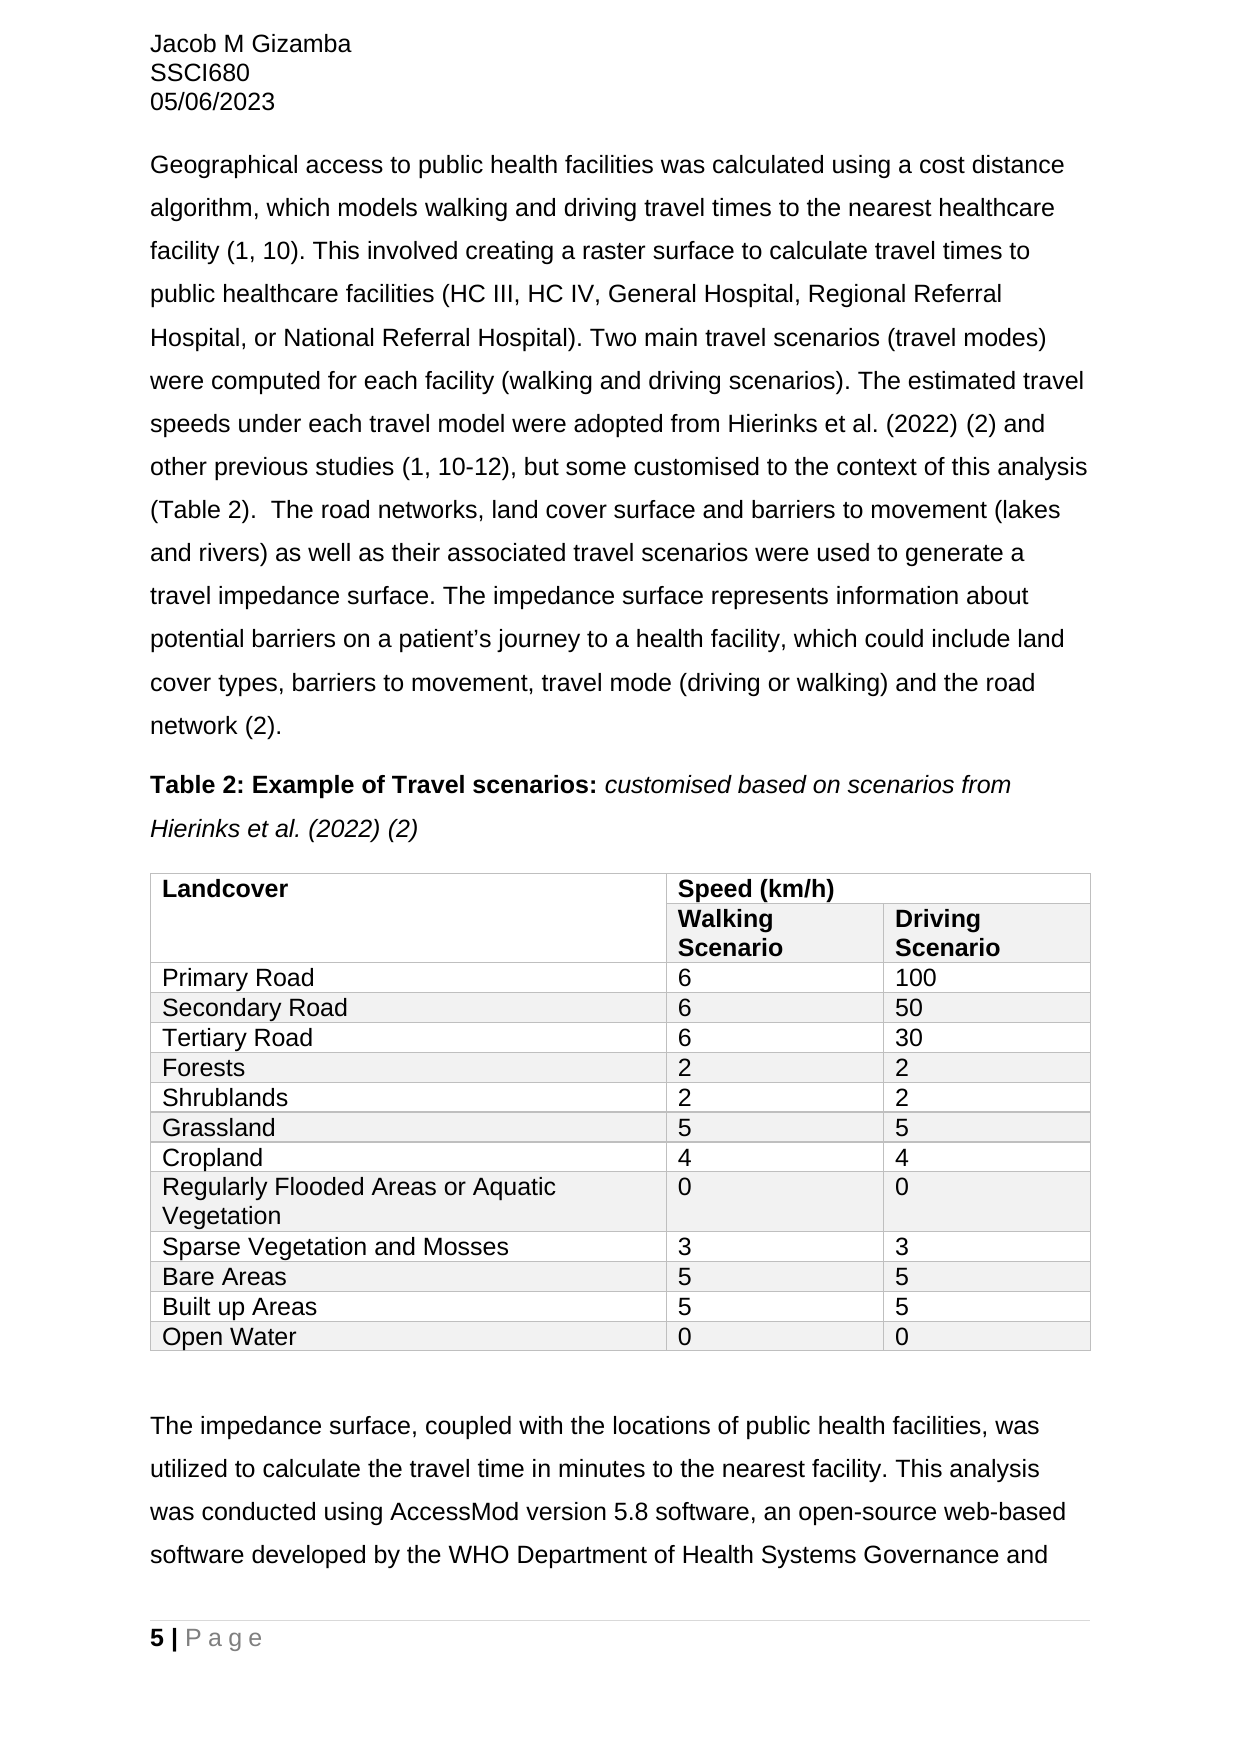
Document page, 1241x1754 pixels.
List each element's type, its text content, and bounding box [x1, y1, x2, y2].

table_cell Cropland [151, 1143, 666, 1171]
table_cell 2 [884, 1053, 1090, 1082]
table_cell 100 [884, 963, 1090, 992]
table_header Speed (km/h) [667, 874, 1090, 903]
table_cell Driving Scenario [884, 904, 1090, 962]
table_cell 5 [884, 1113, 1090, 1141]
table_cell 3 [667, 1232, 883, 1261]
table_cell Tertiary Road [151, 1023, 666, 1052]
table_cell 0 [667, 1172, 883, 1231]
table_cell 5 [667, 1113, 883, 1141]
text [150, 1411, 1090, 1569]
table_cell Open Water [151, 1322, 666, 1350]
text Table 2: Example of Travel scenarios: customised based on scenarios from Hierinks et al. (2022) (2) [150, 770, 1090, 842]
table_cell Regularly Flooded Areas or Aquatic Vegetation [151, 1172, 666, 1231]
table_cell Bare Areas [151, 1262, 666, 1291]
table_cell 5 [884, 1262, 1090, 1291]
table_cell 2 [667, 1083, 883, 1111]
table_cell 0 [884, 1172, 1090, 1231]
table_cell Secondary Road [151, 993, 666, 1022]
table_cell 2 [667, 1053, 883, 1082]
table_cell 5 [667, 1262, 883, 1291]
table_cell 6 [667, 1023, 883, 1052]
table_cell 0 [884, 1322, 1090, 1350]
table_cell Shrublands [151, 1083, 666, 1111]
table_cell Built up Areas [151, 1292, 666, 1321]
table_cell Forests [151, 1053, 666, 1082]
table_cell 2 [884, 1083, 1090, 1111]
table_cell 30 [884, 1023, 1090, 1052]
table_cell 0 [667, 1322, 883, 1350]
table_cell Sparse Vegetation and Mosses [151, 1232, 666, 1261]
table_cell Walking Scenario [667, 904, 883, 962]
table_cell 50 [884, 993, 1090, 1022]
text Geographical access to public health facilities was calculated using a cost distance algorithm, which models walking and driving travel times to the nearest healthcare facility (1, 10). This involved creating a raster surface to calculate travel times to public healthcare facilities (HC III, HC IV, General Hospital, Regional Referral Hospital, or National Referral Hospital). Two main travel scenarios (travel modes) were computed for each facility (walking and driving scenarios). The estimated travel speeds under each travel model were adopted from Hierinks et al. (2022) (2) and other previous studies (1, 10-12), but some customised to the context of this analysis (Table 2). The road networks, land cover surface and barriers to movement (lakes and rivers) as well as their associated travel scenarios were used to generate a travel impedance surface. The impedance surface represents information about potential barriers on a patient’s journey to a health facility, which could include land cover types, barriers to movement, travel mode (driving or walking) and the road network (2). [150, 150, 1090, 739]
table_header Landcover [151, 874, 666, 962]
table_cell 6 [667, 993, 883, 1022]
table_cell 4 [884, 1143, 1090, 1171]
table_cell 5 [667, 1292, 883, 1321]
table_cell 6 [667, 963, 883, 992]
table_cell 4 [667, 1143, 883, 1171]
table_cell 3 [884, 1232, 1090, 1261]
table_cell Grassland [151, 1113, 666, 1141]
table_cell Primary Road [151, 963, 666, 992]
table_cell 5 [884, 1292, 1090, 1321]
